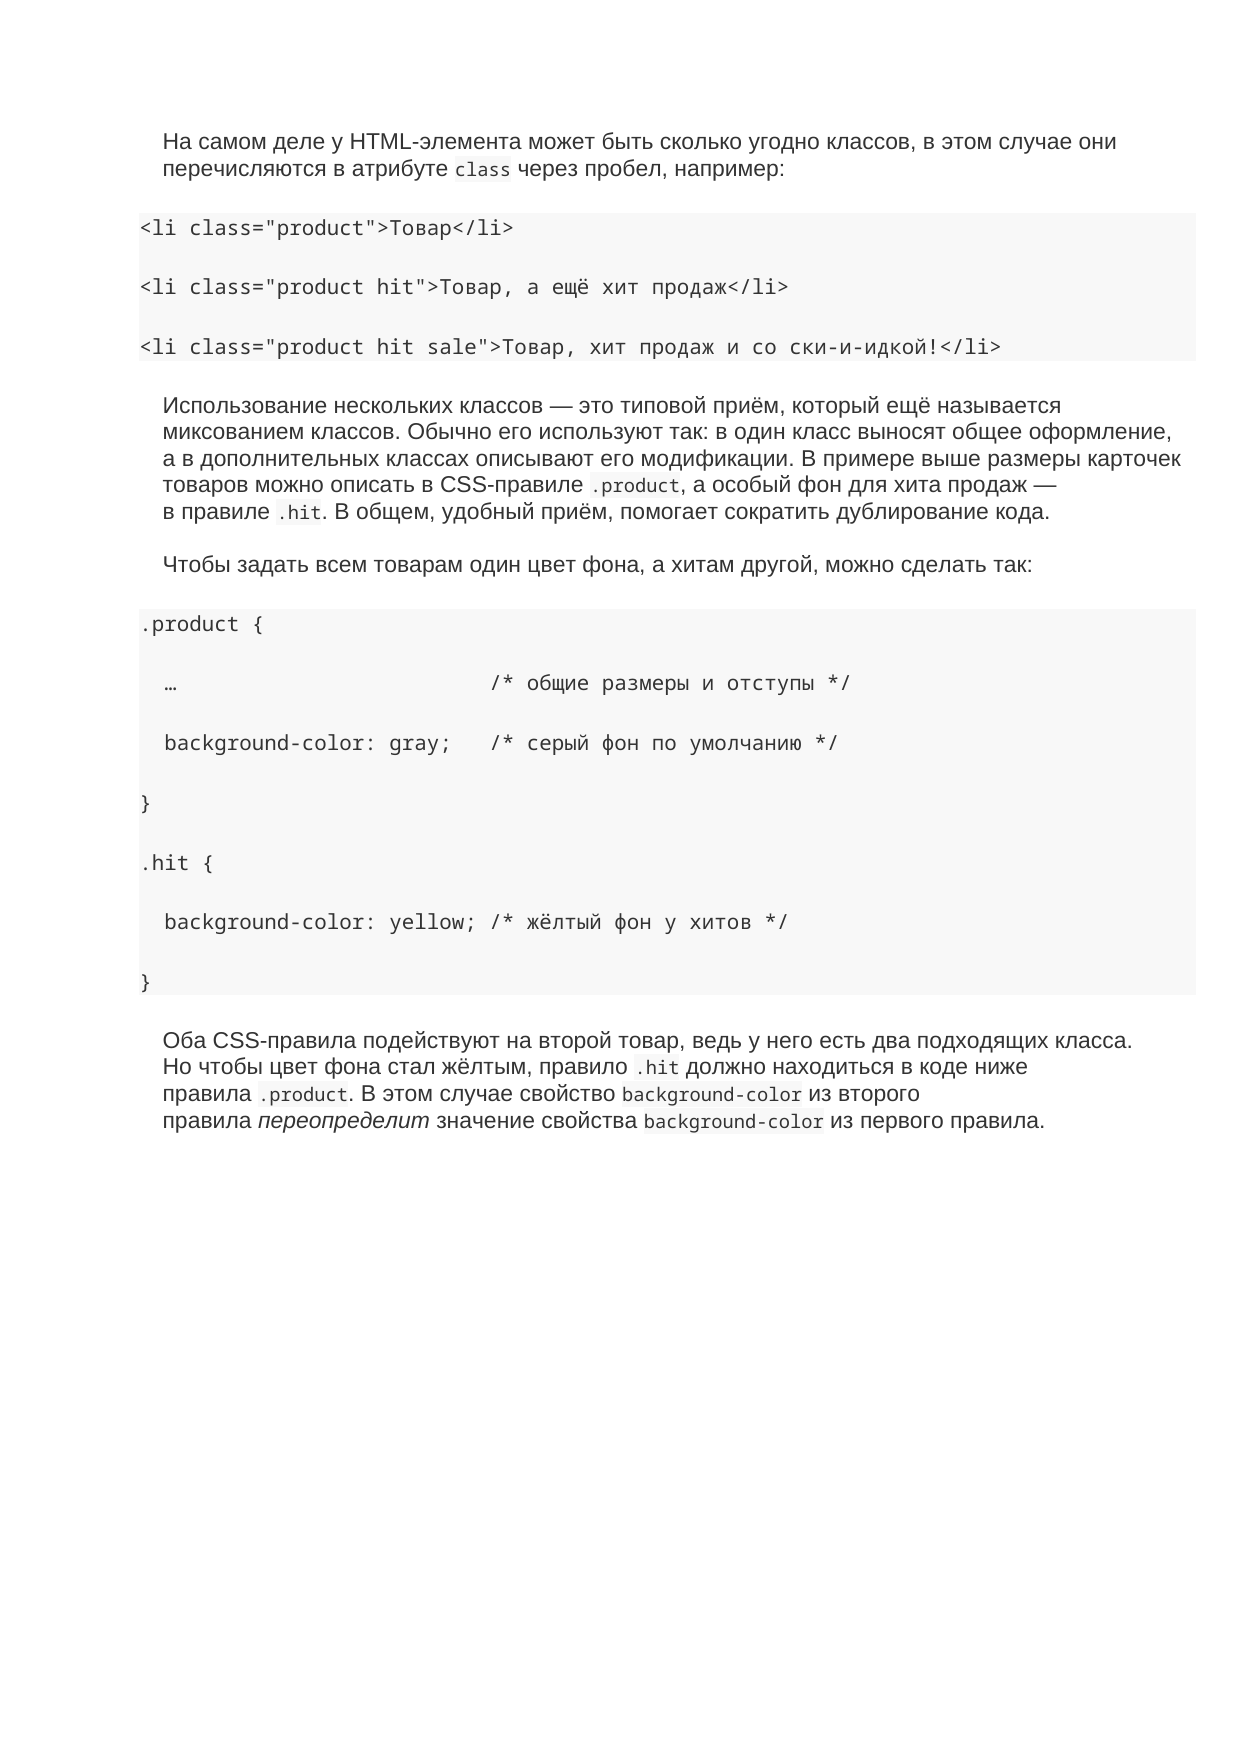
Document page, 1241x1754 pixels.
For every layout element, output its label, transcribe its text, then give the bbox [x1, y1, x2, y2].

text … /* общие размеры и отступы */ [139, 668, 1196, 697]
text } [139, 788, 1196, 816]
text <li class="product">Товар</li> [139, 213, 1196, 241]
text Чтобы задать всем товарам один цвет фона, а хитам другой, можно сделать так: [162, 551, 1196, 578]
text } [139, 967, 1196, 995]
text background-color: gray; /* серый фон по умолчанию */ [139, 728, 1196, 757]
text <li class="product hit">Товар, а ещё хит продаж</li> [139, 272, 1196, 301]
text Использование нескольких классов — это типовой приём, который ещё называется миксованием классов. Обычно его используют так: в один класс выносят общее оформление, а в дополнительных классах описывают его модификации. В примере выше размеры карточек товаров можно описать в CSS-правиле .product, а особый фон для хита продаж — в правиле .hit. В общем, удобный приём, помогает сократить дублирование кода. [162, 392, 1196, 525]
text background-color: yellow; /* жёлтый фон у хитов */ [139, 907, 1196, 936]
text Оба CSS-правила подействуют на второй товар, ведь у него есть два подходящих класса. Но чтобы цвет фона стал жёлтым, правило .hit должно находиться в коде ниже правила .product. В этом случае свойство background-color из второго правила переопределит значение свойства background-color из первого правила. [162, 1027, 1196, 1134]
text На самом деле у HTML-элемента может быть сколько угодно классов, в этом случае они перечисляются в атрибуте class через пробел, например: [162, 128, 1196, 182]
text .product { [139, 609, 1196, 637]
text <li class="product hit sale">Товар, хит продаж и со ски-и-идкой!</li> [139, 332, 1196, 361]
text .hit { [139, 848, 1196, 876]
